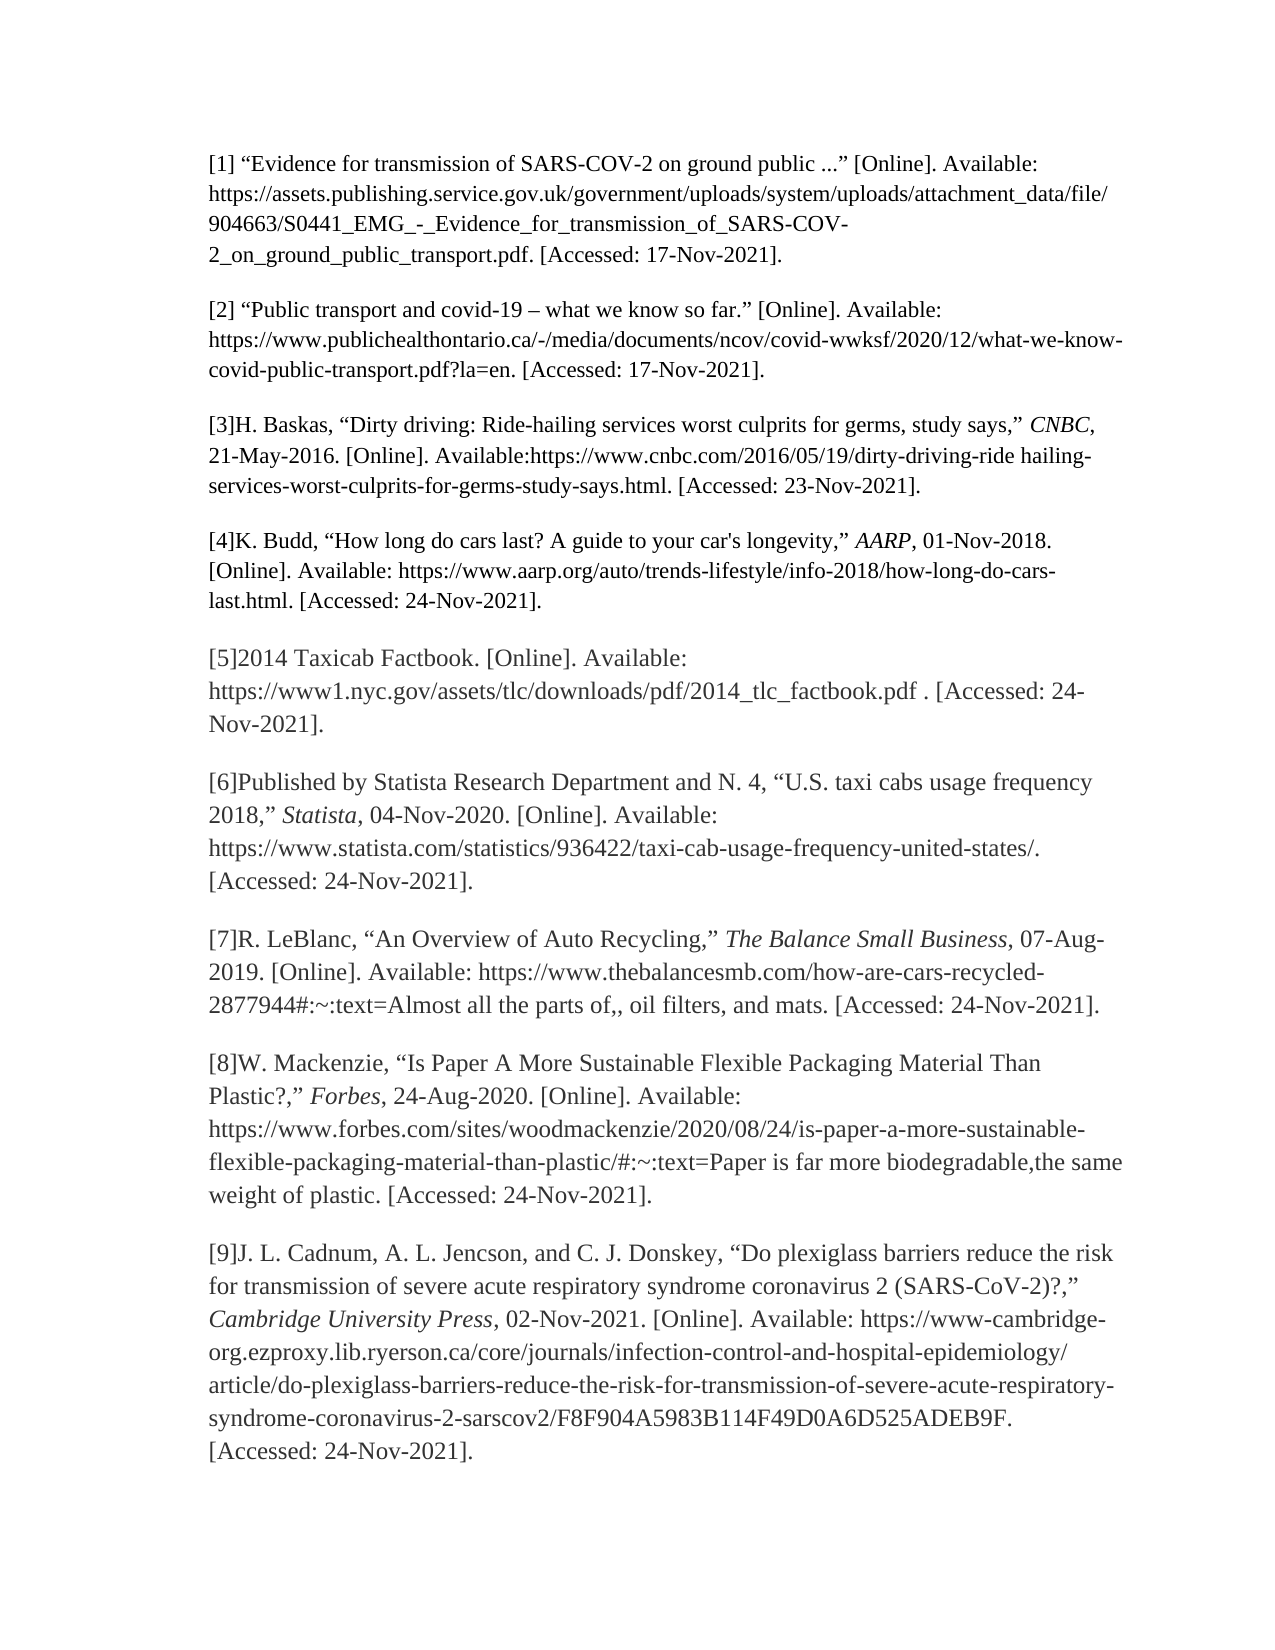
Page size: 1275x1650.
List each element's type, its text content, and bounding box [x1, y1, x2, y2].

text [5]2014 Taxicab Factbook. [Online]. Available: https://www1.nyc.gov/assets/tlc/downloads/pdf/2014_tlc_factbook.pdf . [Accessed: 24-Nov-2021]. [208, 643, 1125, 737]
text [1] “Evidence for transmission of SARS-COV-2 on ground public ...” [Online]. Available: https://assets.publishing.service.gov.uk/government/uploads/system/uploads/attachment_data/file/904663/S0441_EMG_-_Evidence_for_transmission_of_SARS-COV-2_on_ground_public_transport.pdf. [Accessed: 17-Nov-2021]. [208, 150, 1125, 267]
text [3]H. Baskas, “Dirty driving: Ride-hailing services worst culprits for germs, study says,” CNBC, 21-May-2016. [Online]. Available:https://www.cnbc.com/2016/05/19/dirty-driving-ride hailing-services-worst-culprits-for-germs-study-says.html. [Accessed: 23-Nov-2021]. [208, 411, 1125, 498]
text [7]R. LeBlanc, “An Overview of Auto Recycling,” The Balance Small Business, 07-Aug-2019. [Online]. Available: https://www.thebalancesmb.com/how-are-cars-recycled-2877944#:~:text=Almost all the parts of,, oil filters, and mats. [Accessed: 24-Nov-2021]. [208, 924, 1125, 1019]
text [9]J. L. Cadnum, A. L. Jencson, and C. J. Donskey, “Do plexiglass barriers reduce the risk for transmission of severe acute respiratory syndrome coronavirus 2 (SARS-CoV-2)?,” Cambridge University Press, 02-Nov-2021. [Online]. Available: https://www-cambridge-org.ezproxy.lib.ryerson.ca/core/journals/infection-control-and-hospital-epidemiology/article/do-plexiglass-barriers-reduce-the-risk-for-transmission-of-severe-acute-respiratory-syndrome-coronavirus-2-sarscov2/F8F904A5983B114F49D0A6D525ADEB9F. [Accessed: 24-Nov-2021]. [208, 1238, 1125, 1465]
text [8]W. Mackenzie, “Is Paper A More Sustainable Flexible Packaging Material Than Plastic?,” Forbes, 24-Aug-2020. [Online]. Available: https://www.forbes.com/sites/woodmackenzie/2020/08/24/is-paper-a-more-sustainable-flexible-packaging-material-than-plastic/#:~:text=Paper is far more biodegradable,the same weight of plastic. [Accessed: 24-Nov-2021]. [208, 1048, 1125, 1209]
text [4]K. Budd, “How long do cars last? A guide to your car's longevity,” AARP, 01-Nov-2018. [Online]. Available: https://www.aarp.org/auto/trends-lifestyle/info-2018/how-long-do-cars-last.html. [Accessed: 24-Nov-2021]. [208, 527, 1125, 614]
text [2] “Public transport and covid-19 – what we know so far.” [Online]. Available: https://www.publichealthontario.ca/-/media/documents/ncov/covid-wwksf/2020/12/what-we-know-covid-public-transport.pdf?la=en. [Accessed: 17-Nov-2021]. [208, 296, 1125, 383]
text [6]Published by Statista Research Department and N. 4, “U.S. taxi cabs usage frequency 2018,” Statista, 04-Nov-2020. [Online]. Available: https://www.statista.com/statistics/936422/taxi-cab-usage-frequency-united-states/. [Accessed: 24-Nov-2021]. [208, 767, 1125, 894]
